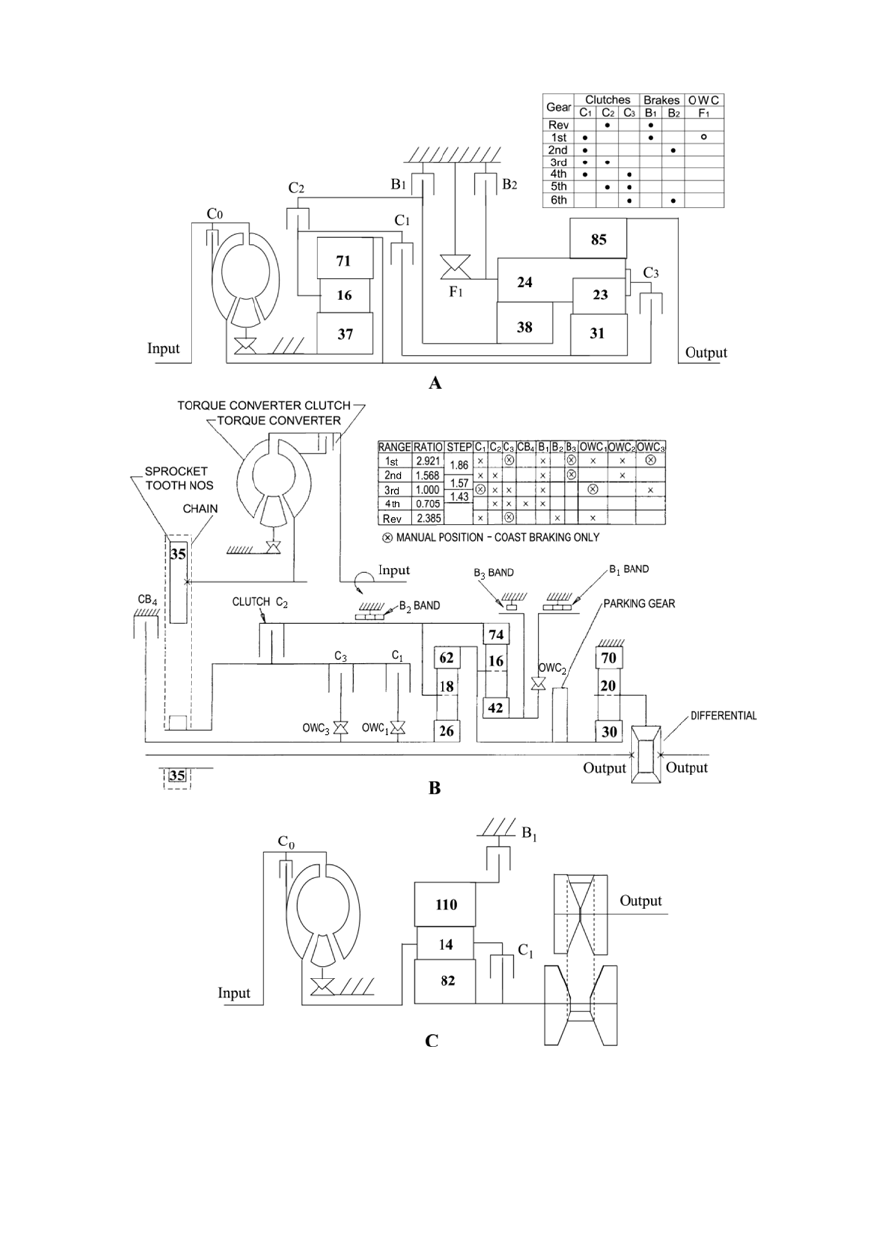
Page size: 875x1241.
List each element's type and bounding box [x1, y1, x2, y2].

picture [129, 93, 757, 1047]
